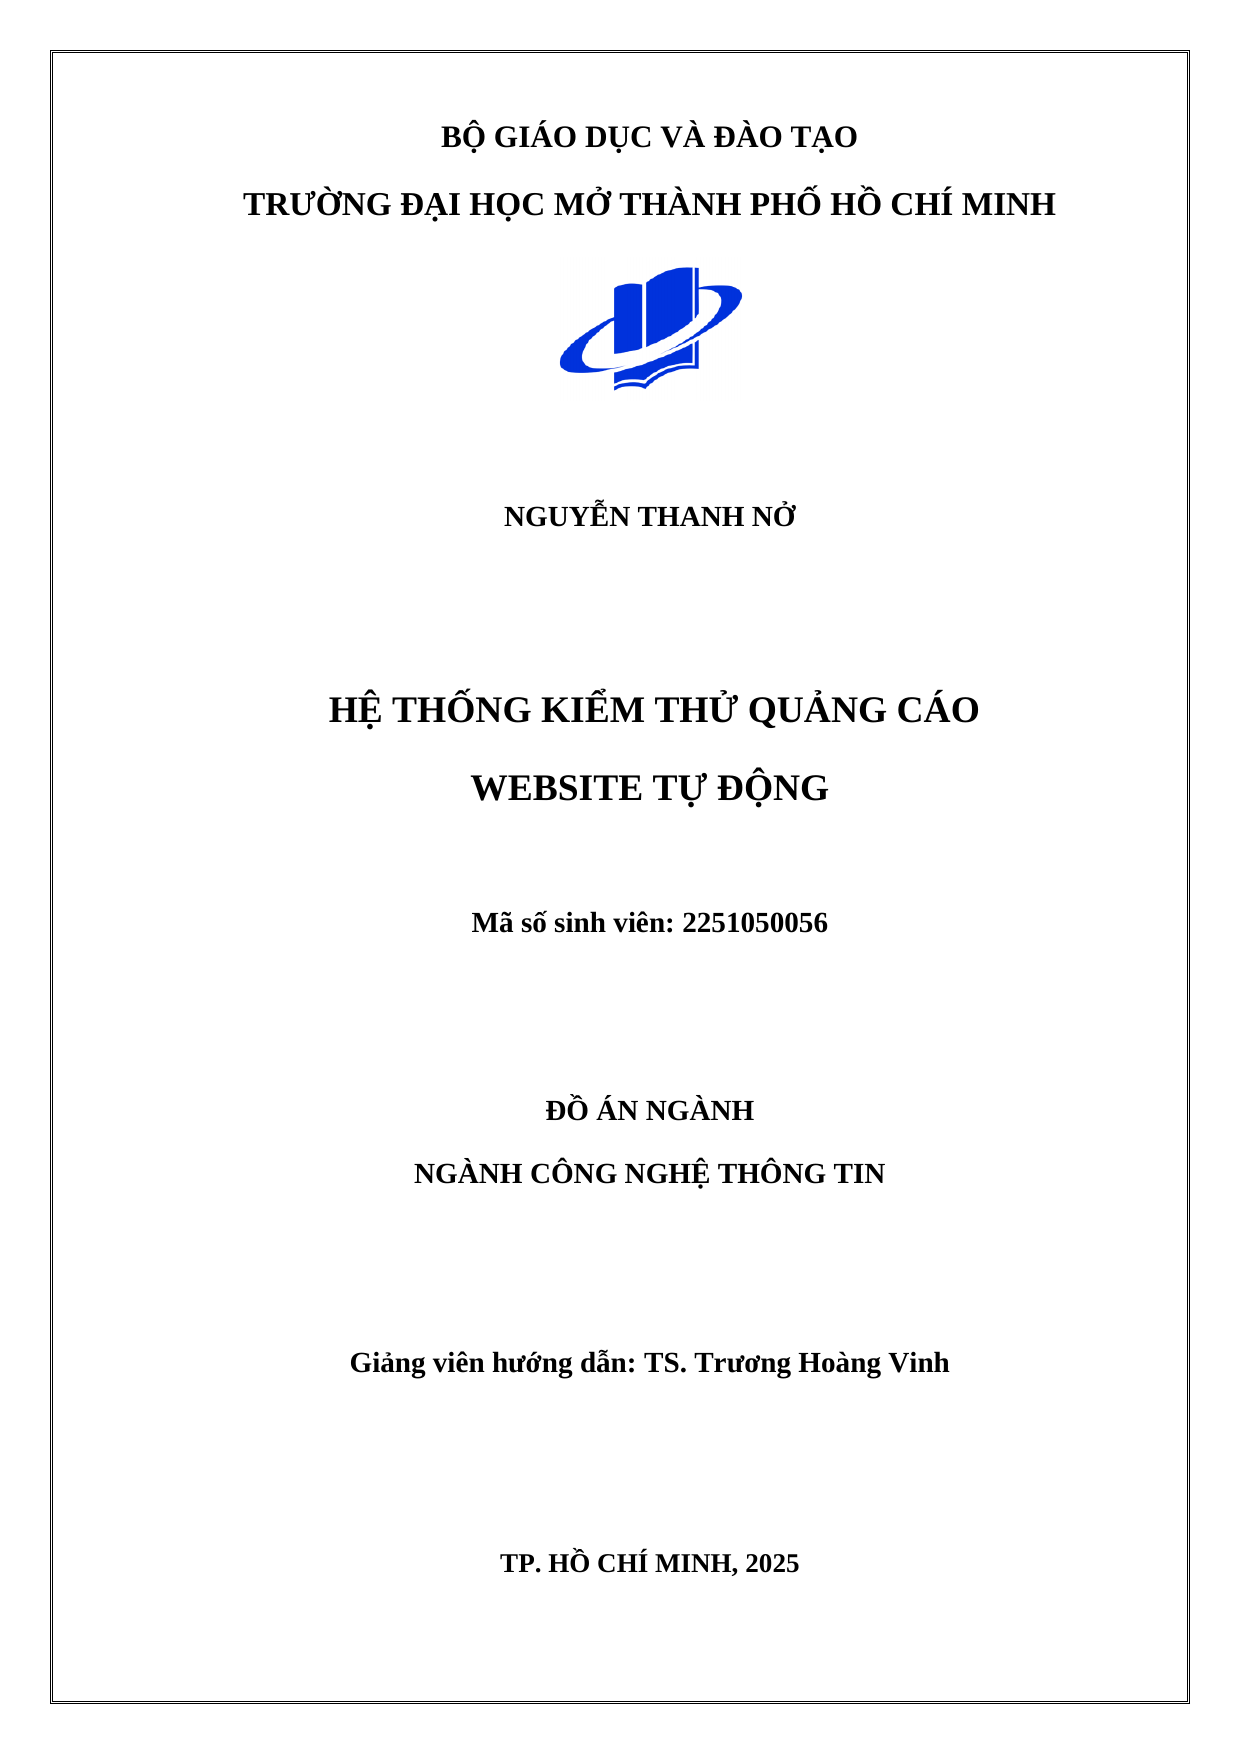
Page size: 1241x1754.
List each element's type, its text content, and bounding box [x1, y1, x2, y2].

text NGÀNH CÔNG NGHỆ THÔNG TIN [177, 1156, 1122, 1190]
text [177, 118, 1122, 154]
text NGUYỄN THANH NỞ [177, 499, 1122, 533]
text Mã số sinh viên: 2251050056 [177, 905, 1122, 939]
text TP. HỒ CHÍ MINH, 2025 [177, 1548, 1122, 1579]
text TRƯỜNG ĐẠI HỌC MỞ THÀNH PHỐ HỒ CHÍ MINH [177, 184, 1122, 223]
text Giảng viên hướng dẫn: TS. Trương Hoàng Vinh [177, 1345, 1122, 1378]
picture [517, 231, 780, 413]
text HỆ THỐNG KIỂM THỬ QUẢNG CÁO [177, 688, 1122, 731]
text WEBSITE TỰ ĐỘNG [177, 765, 1122, 808]
text ĐỒ ÁN NGÀNH [177, 1093, 1122, 1127]
